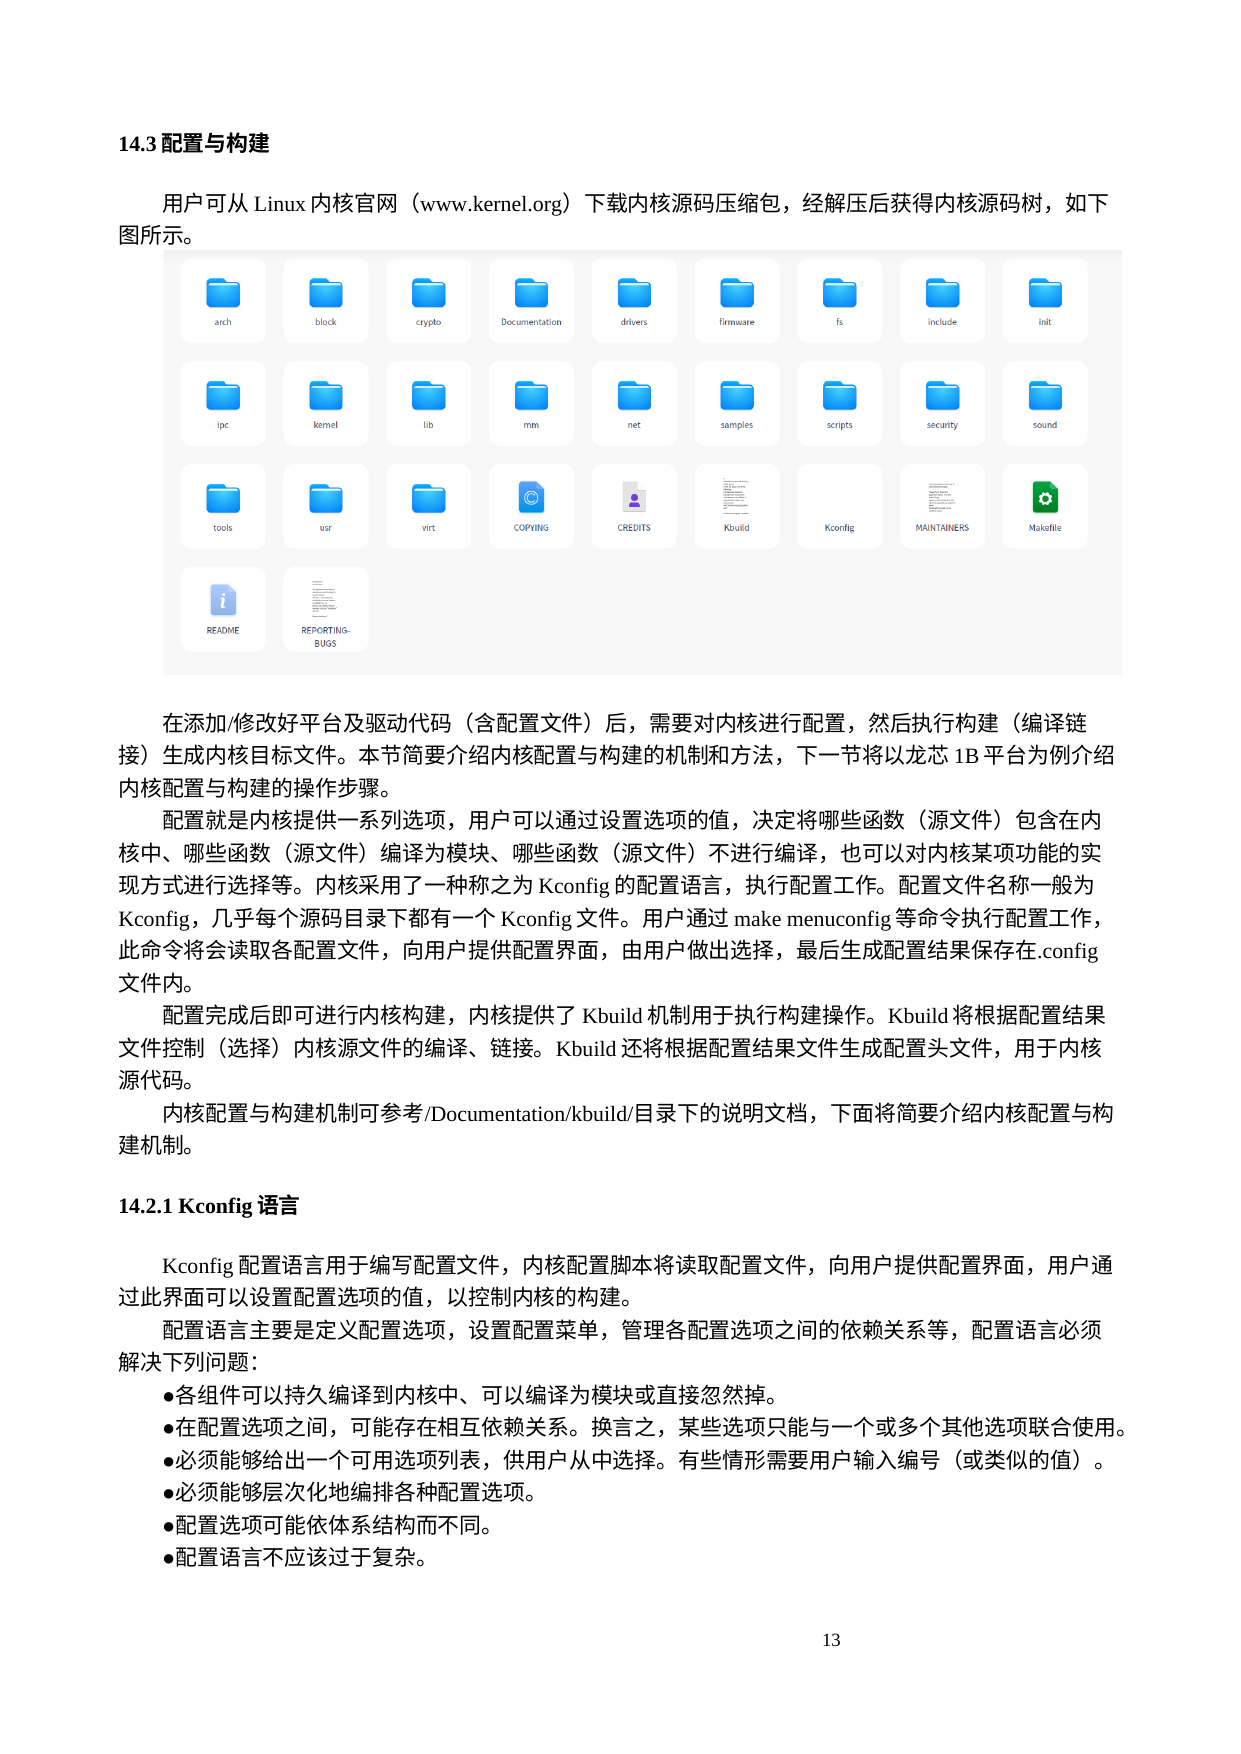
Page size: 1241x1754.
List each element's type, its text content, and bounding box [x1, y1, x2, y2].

subtitle 14.3配置与构建 [118, 126, 1122, 158]
picture [163, 250, 1123, 675]
text 配置就是内核提供一系列选项，用户可以通过设置选项的值，决定将哪些函数（源文件）包含在内核中、哪些函数（源文件）编译为模块、哪些函数（源文件）不进行编译，也可以对内核某项功能的实现方式进行选择等。内核采用了一种称之为Kconfig的配置语言，执行配置工作。配置文件名称一般为Kconfig，几乎每个源码目录下都有一个Kconfig文件。用户通过make menuconfig等命令执行配置工作，此命令将会读取各配置文件，向用户提供配置界面，由用户做出选择，最后生成配置结果保存在.config文件内。 [118, 803, 1122, 998]
text Kconfig配置语言用于编写配置文件，内核配置脚本将读取配置文件，向用户提供配置界面，用户通过此界面可以设置配置选项的值，以控制内核的构建。 [118, 1247, 1122, 1312]
text 在添加/修改好平台及驱动代码（含配置文件）后，需要对内核进行配置，然后执行构建（编译链接）生成内核目标文件。本节简要介绍内核配置与构建的机制和方法，下一节将以龙芯1B平台为例介绍内核配置与构建的操作步骤。 [118, 706, 1122, 803]
text 配置完成后即可进行内核构建，内核提供了Kbuild机制用于执行构建操作。Kbuild将根据配置结果文件控制（选择）内核源文件的编译、链接。Kbuild还将根据配置结果文件生成配置头文件，用于内核源代码。 [118, 998, 1122, 1096]
text ●各组件可以持久编译到内核中、可以编译为模块或直接忽然掉。 [118, 1377, 1122, 1410]
text 配置语言主要是定义配置选项，设置配置菜单，管理各配置选项之间的依赖关系等，配置语言必须解决下列问题： [118, 1312, 1122, 1377]
text ●必须能够层次化地编排各种配置选项。 [118, 1475, 1122, 1507]
text 用户可从Linux内核官网（www.kernel.org）下载内核源码压缩包，经解压后获得内核源码树，如下图所示。 [118, 186, 1122, 251]
text ●配置语言不应该过于复杂。 [118, 1540, 1122, 1572]
text ●配置选项可能依体系结构而不同。 [118, 1507, 1122, 1540]
subtitle 14.2.1 Kconfig语言 [118, 1188, 1122, 1220]
text ●必须能够给出一个可用选项列表，供用户从中选择。有些情形需要用户输入编号（或类似的值）。 [118, 1442, 1122, 1475]
text ●在配置选项之间，可能存在相互依赖关系。换言之，某些选项只能与一个或多个其他选项联合使用。 [118, 1410, 1122, 1442]
text 内核配置与构建机制可参考/Documentation/kbuild/目录下的说明文档，下面将简要介绍内核配置与构建机制。 [118, 1096, 1122, 1161]
